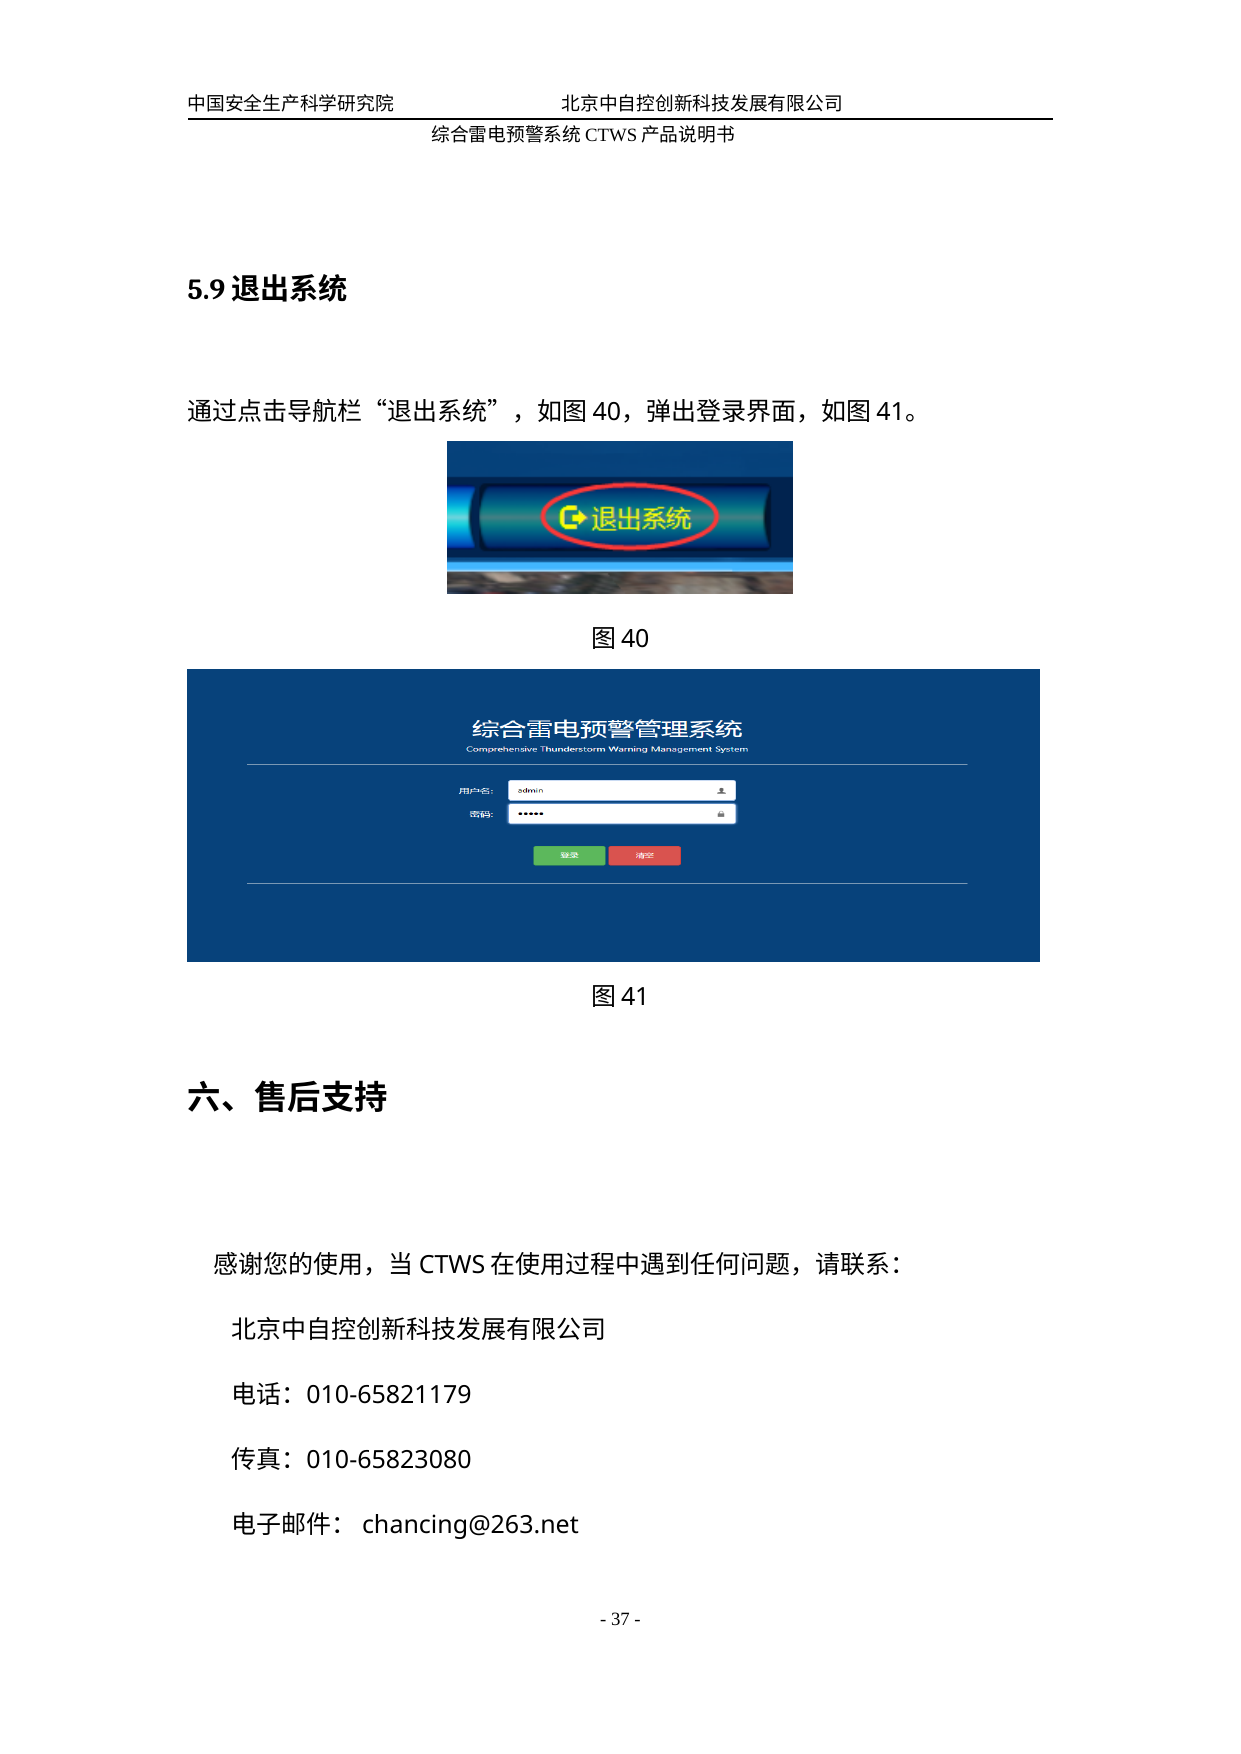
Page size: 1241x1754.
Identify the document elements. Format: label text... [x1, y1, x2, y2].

list 图40 [187, 604, 1053, 669]
text 北京中自控创新科技发展有限公司 [187, 1295, 1053, 1360]
subtitle 5.9退出系统 [187, 254, 1053, 319]
text 电子邮件： chancing@263.net [187, 1490, 1053, 1555]
picture [187, 669, 1040, 962]
subtitle 六、售后支持 [187, 1062, 1053, 1127]
text 通过点击导航栏“退出系统”，如图40，弹出登录界面，如图41。 [187, 377, 1053, 442]
text 感谢您的使用，当CTWS在使用过程中遇到任何问题，请联系： [187, 1230, 1053, 1295]
list 图41 [187, 962, 1053, 1027]
text 电话：010-65821179 [187, 1360, 1053, 1425]
picture [447, 441, 793, 594]
text 传真：010-65823080 [187, 1425, 1053, 1490]
